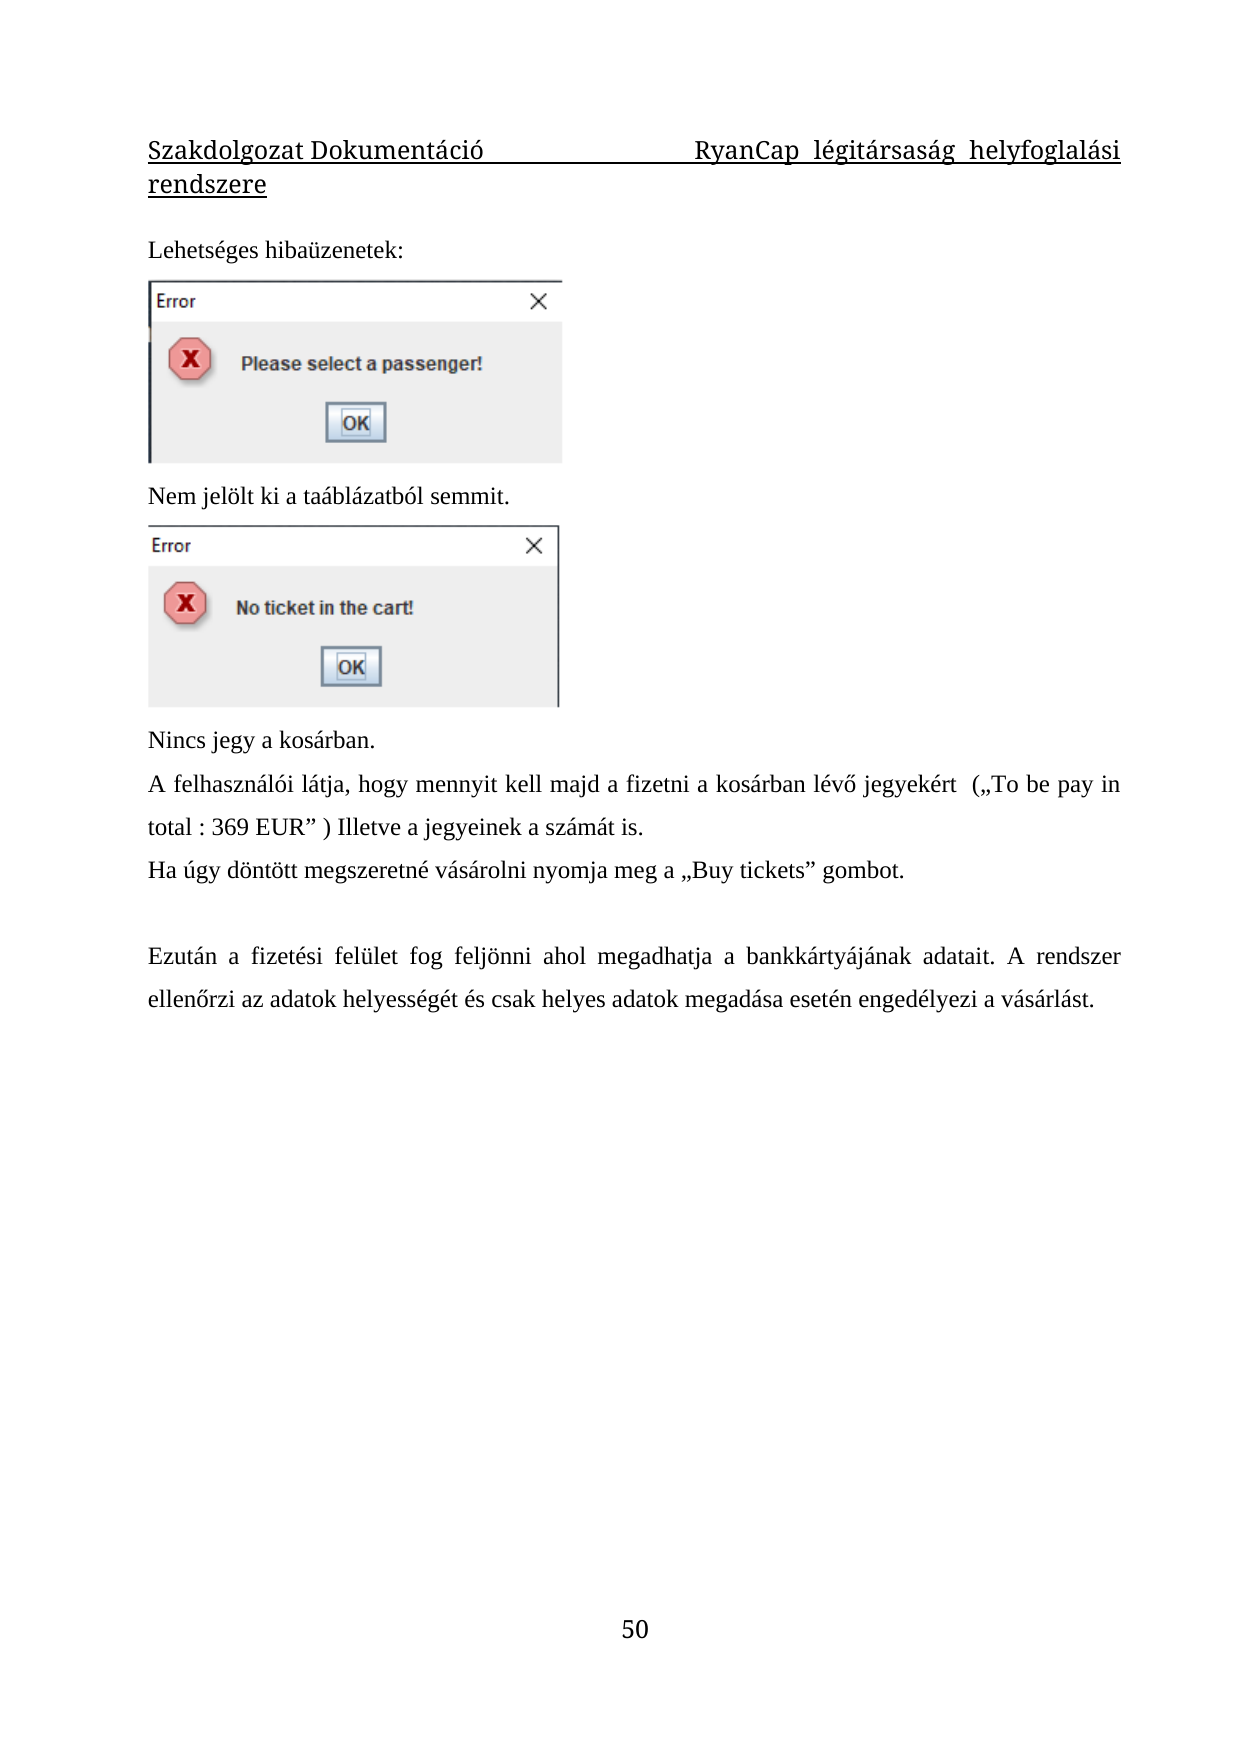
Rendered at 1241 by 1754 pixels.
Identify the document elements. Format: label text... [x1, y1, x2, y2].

text Nincs jegy a kosárban. [148, 726, 1122, 754]
text A felhasználói látja, hogy mennyit kell majd a fizetni a kosárban lévő jegyekért („To be pay in total : 369 EUR” ) Illetve a jegyeinek a számát is. [148, 769, 1122, 841]
picture [147, 524, 561, 709]
text Ha úgy döntött megszeretné vásárolni nyomja meg a „Buy tickets” gombot. [148, 855, 1122, 884]
picture [147, 278, 564, 465]
text Nem jelölt ki a taáblázatból semmit. [148, 481, 1122, 510]
text Ezután a fizetési felület fog feljönni ahol megadhatja a bankkártyájának adatait. A rendszer ellenőrzi az adatok helyességét és csak helyes adatok megadása esetén engedélyezi a vásárlást. [148, 941, 1122, 1013]
text Lehetséges hibaüzenetek: [148, 235, 1122, 264]
